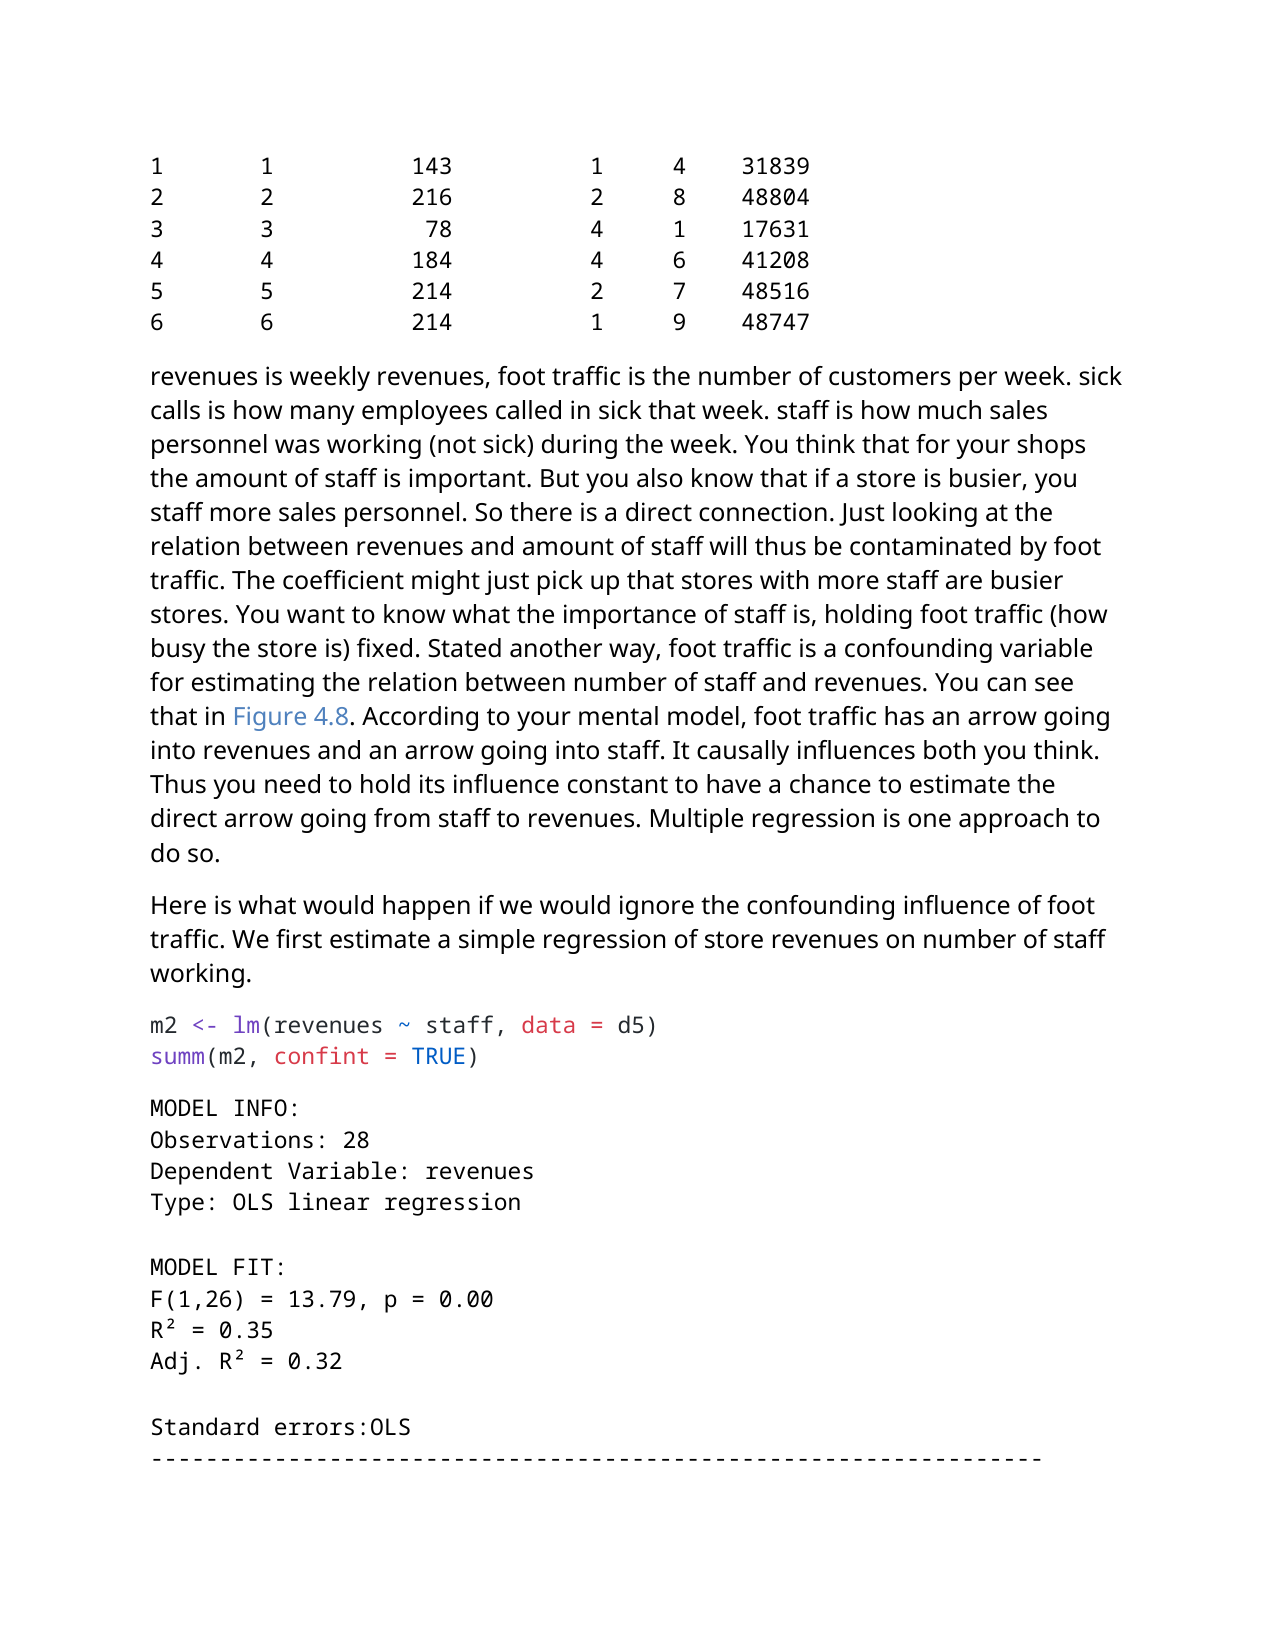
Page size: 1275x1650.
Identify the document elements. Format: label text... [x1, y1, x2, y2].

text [150, 1092, 1125, 1473]
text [150, 150, 1125, 337]
text revenues is weekly revenues, foot traffic is the number of customers per week. sick calls is how many employees called in sick that week. staff is how much sales personnel was working (not sick) during the week. You think that for your shops the amount of staff is important. But you also know that if a store is busier, you staff more sales personnel. So there is a direct connection. Just looking at the relation between revenues and amount of staff will thus be contaminated by foot traffic. The coefficient might just pick up that stores with more staff are busier stores. You want to know what the importance of staff is, holding foot traffic (how busy the store is) fixed. Stated another way, foot traffic is a confounding variable for estimating the relation between number of staff and revenues. You can see that in Figure 4.8. According to your mental model, foot traffic has an arrow going into revenues and an arrow going into staff. It causally influences both you think. Thus you need to hold its influence constant to have a chance to estimate the direct arrow going from staff to revenues. Multiple regression is one approach to do so. [150, 358, 1125, 869]
text Here is what would happen if we would ignore the confounding influence of foot traffic. We first estimate a simple regression of store revenues on number of staff working. [150, 888, 1125, 990]
text m2 <- lm(revenues ~ staff, data = d5) summ(m2, confint = TRUE) [150, 1009, 1125, 1071]
